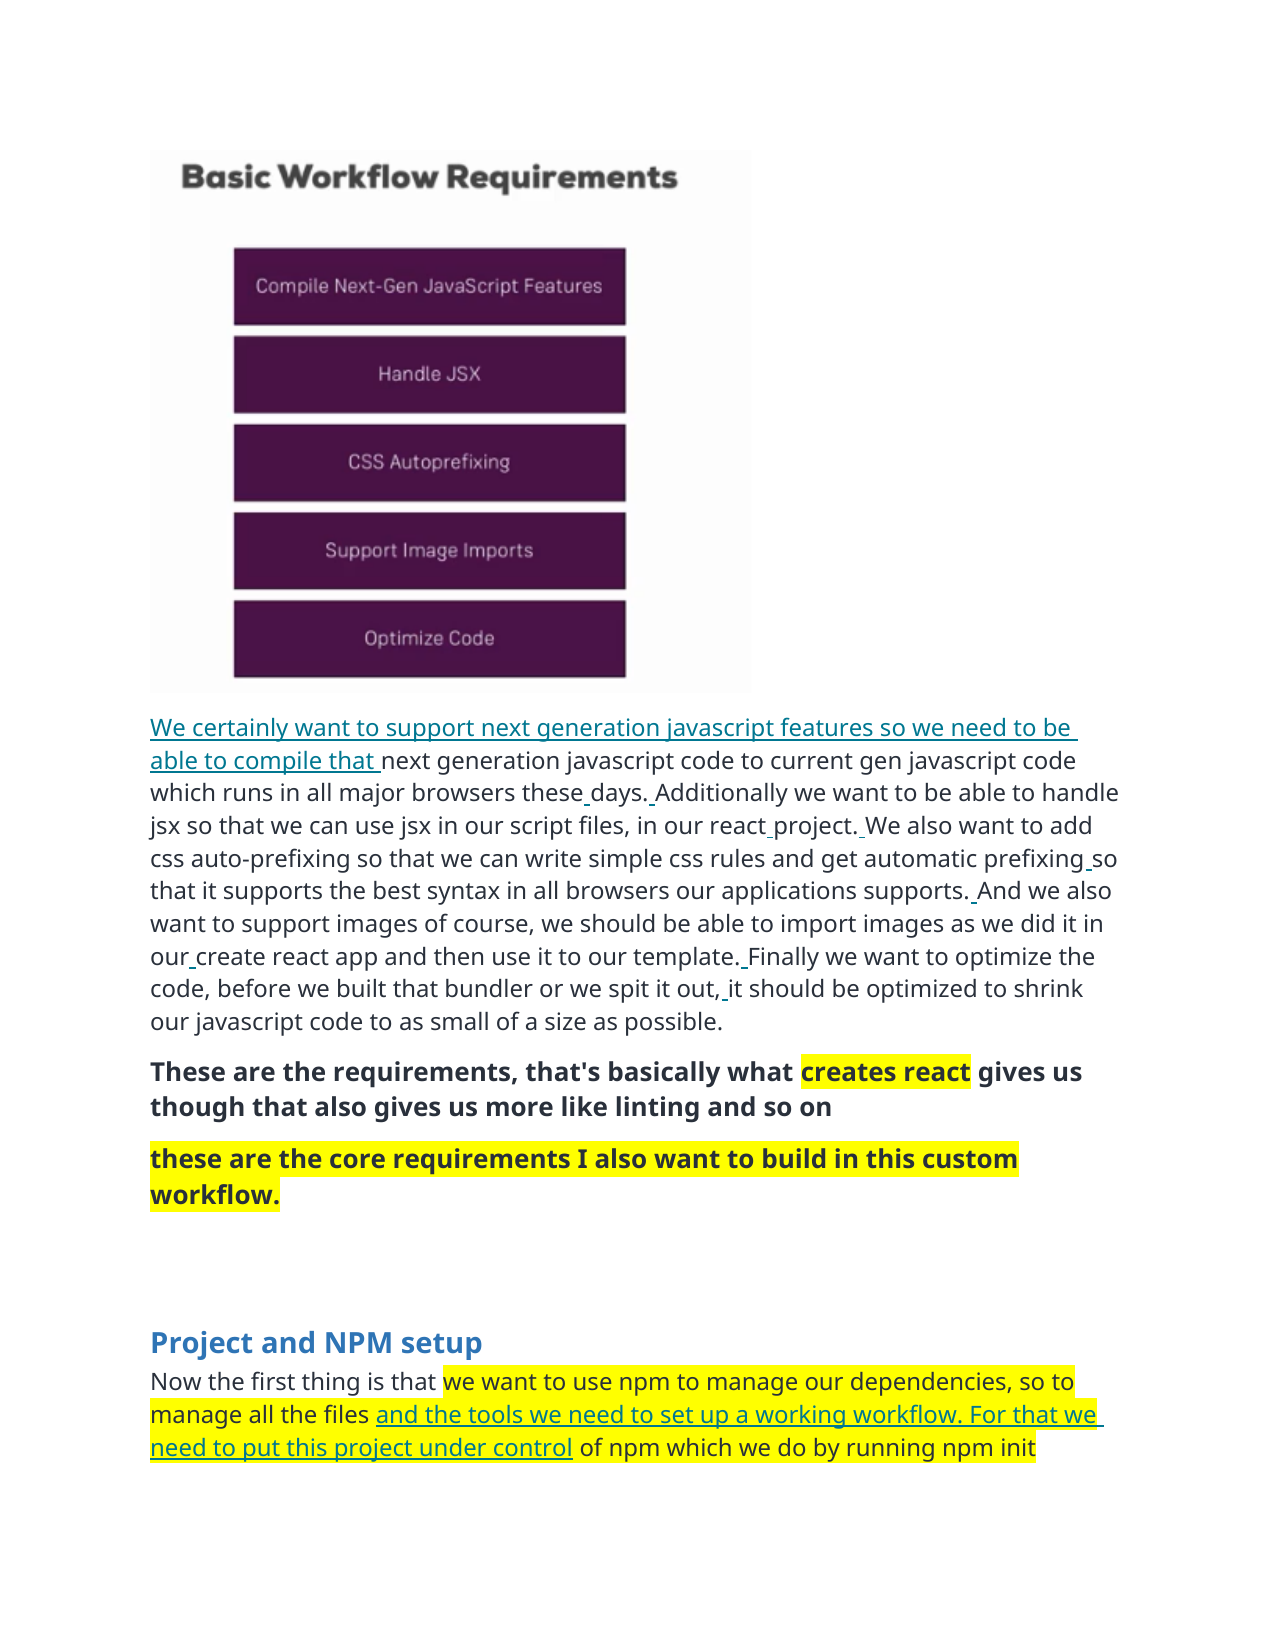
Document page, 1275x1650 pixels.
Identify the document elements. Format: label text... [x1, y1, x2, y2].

text These are the requirements, that's basically what creates react gives us though that also gives us more like linting and so on [150, 1053, 1125, 1124]
text these are the core requirements I also want to build in this custom workflow. [280, 1141, 1125, 1212]
picture [150, 150, 752, 693]
text We certainly want to support next generation javascript features so we need to be able to compile that next generation javascript code to current gen javascript code which runs in all major browsers these days. Additionally we want to be able to handle jsx so that we can use jsx in our script files, in our react project. We also want to add css auto-prefixing so that we can write simple css rules and get automatic prefixing so that it supports the best syntax in all browsers our applications supports. And we also want to support images of course, we should be able to import images as we did it in our create react app and then use it to our template. Finally we want to optimize the code, before we built that bundler or we spit it out, it should be optimized to shrink our javascript code to as small of a size as possible. [150, 711, 1125, 1037]
subtitle Project and NPM setup [150, 1322, 1125, 1362]
